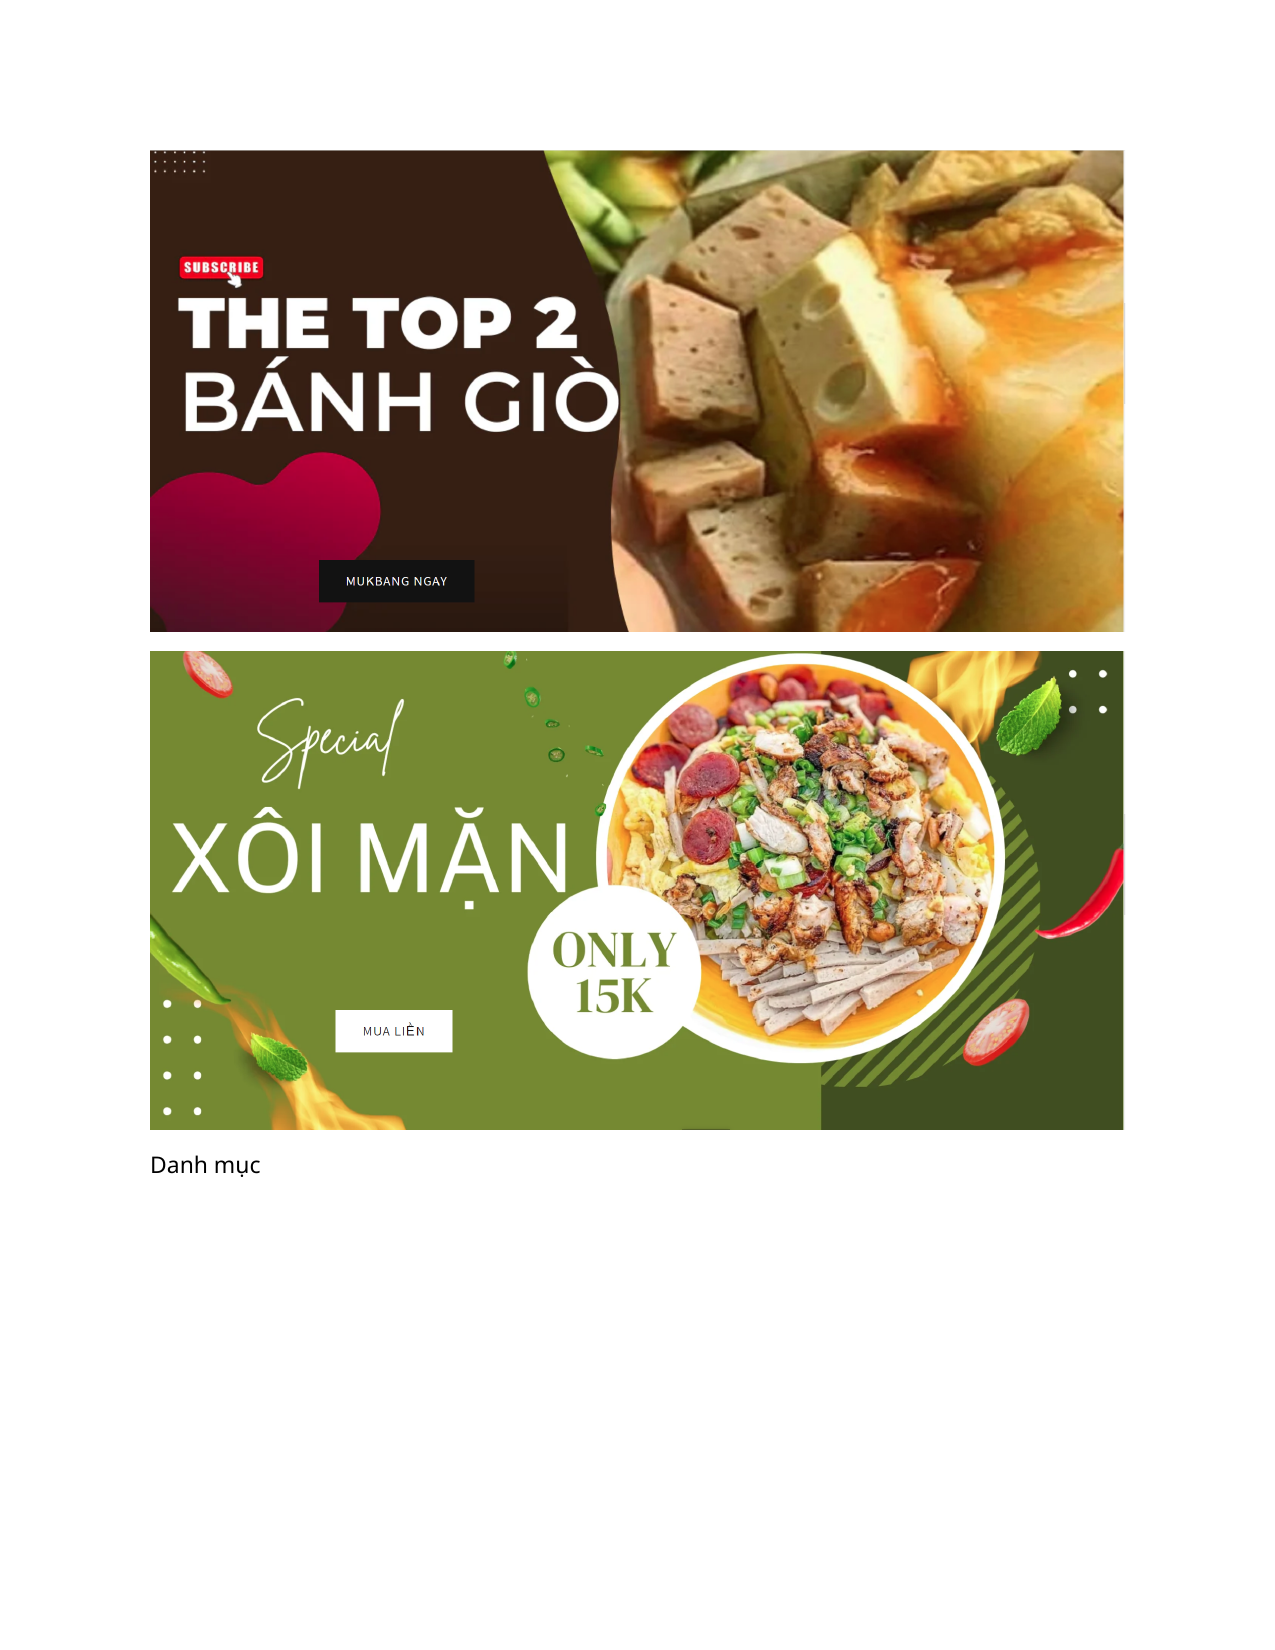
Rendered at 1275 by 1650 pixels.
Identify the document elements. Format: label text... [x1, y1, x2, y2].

picture [150, 651, 1125, 1130]
picture [150, 150, 1125, 632]
text Danh mục [150, 1149, 1125, 1180]
